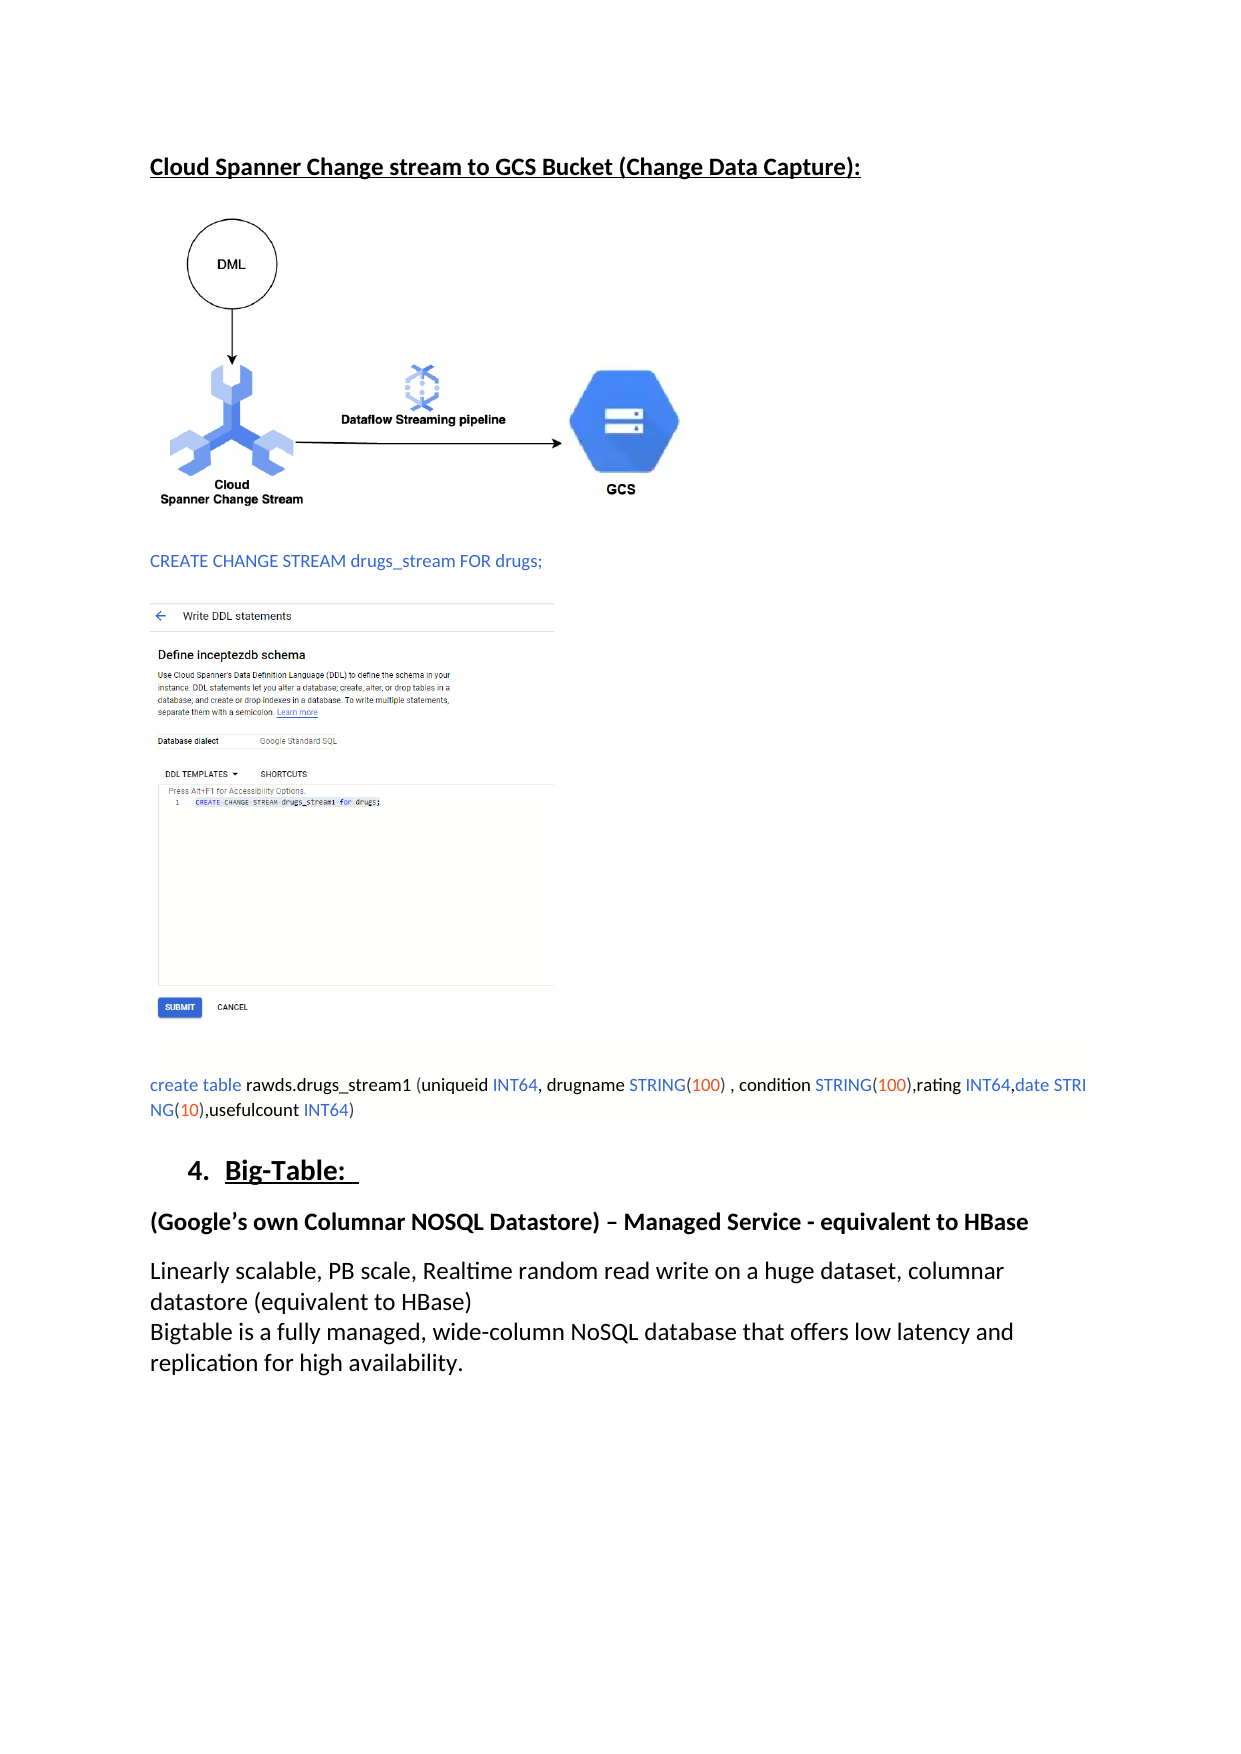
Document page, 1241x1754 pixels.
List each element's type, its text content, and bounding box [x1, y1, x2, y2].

list Big-Table: [187, 1152, 1090, 1187]
text Cloud Spanner Change stream to GCS Bucket (Change Data Capture): [150, 150, 1090, 181]
text (Google’s own Columnar NOSQL Datastore) – Managed Service - equivalent to HBase [150, 1206, 1090, 1237]
text Linearly scalable, PB scale, Realtime random read write on a huge dataset, columnar datastore (equivalent to HBase) [150, 1255, 1090, 1316]
picture [150, 603, 554, 1047]
picture [150, 212, 683, 510]
text Bigtable is a fully managed, wide-column NoSQL database that offers low latency and replication for high availability. [150, 1316, 1090, 1377]
text CREATE CHANGE STREAM drugs_stream FOR drugs; [150, 541, 1090, 572]
text create table rawds.drugs_stream1 (uniqueid INT64, drugname STRING(100) , condition STRING(100),rating INT64,date STRING(10),usefulcount INT64) [150, 1071, 1090, 1121]
